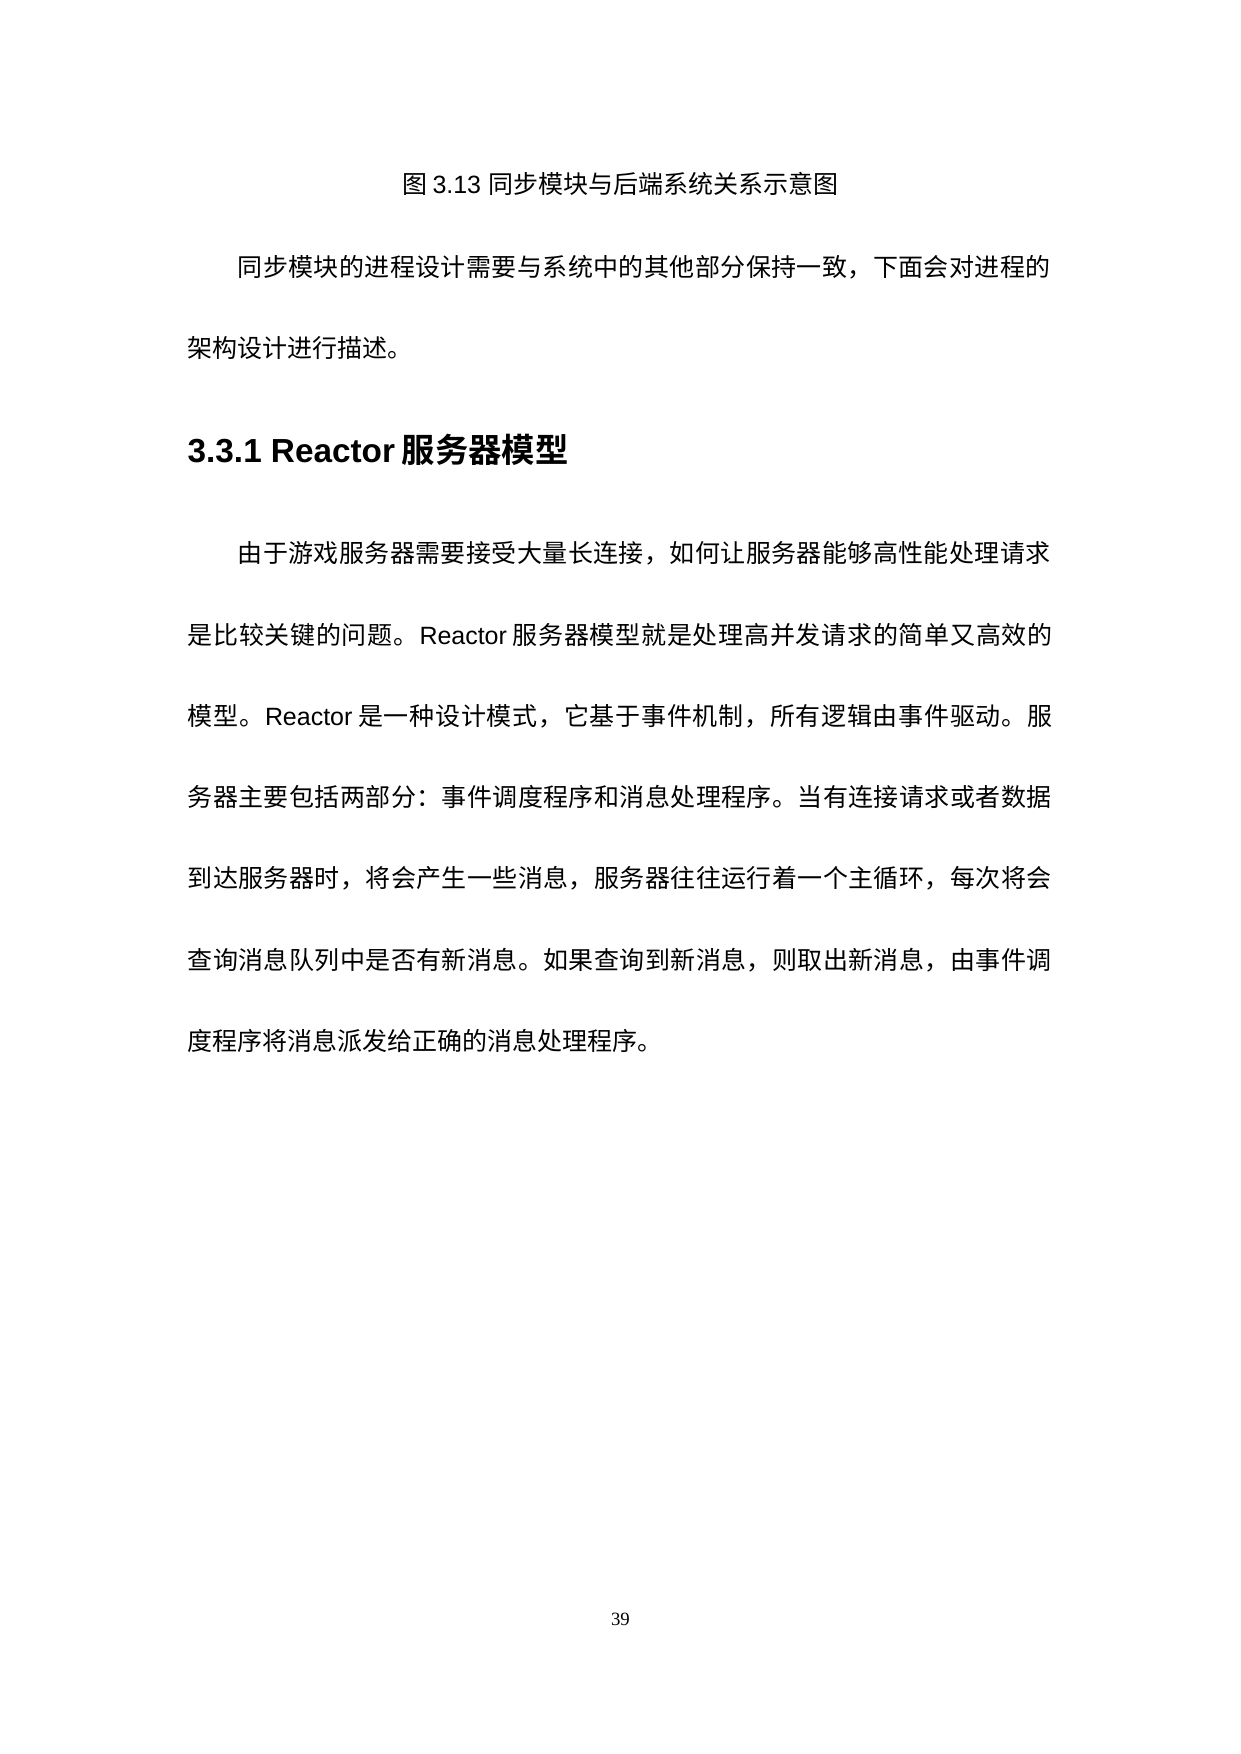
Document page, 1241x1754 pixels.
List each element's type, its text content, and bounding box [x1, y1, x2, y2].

text 由于游戏服务器需要接受大量长连接，如何让服务器能够高性能处理请求是比较关键的问题。Reactor服务器模型就是处理高并发请求的简单又高效的模型。Reactor是一种设计模式，它基于事件机制，所有逻辑由事件驱动。服务器主要包括两部分：事件调度程序和消息处理程序。当有连接请求或者数据到达服务器时，将会产生一些消息，服务器往往运行着一个主循环，每次将会查询消息队列中是否有新消息。如果查询到新消息，则取出新消息，由事件调度程序将消息派发给正确的消息处理程序。 [187, 519, 1053, 1072]
text 同步模块的进程设计需要与系统中的其他部分保持一致，下面会对进程的架构设计进行描述。 [187, 233, 1053, 379]
text 3.3.1 Reactor服务器模型 [187, 416, 1053, 481]
text 图3.13 同步模块与后端系统关系示意图 [187, 150, 1053, 215]
